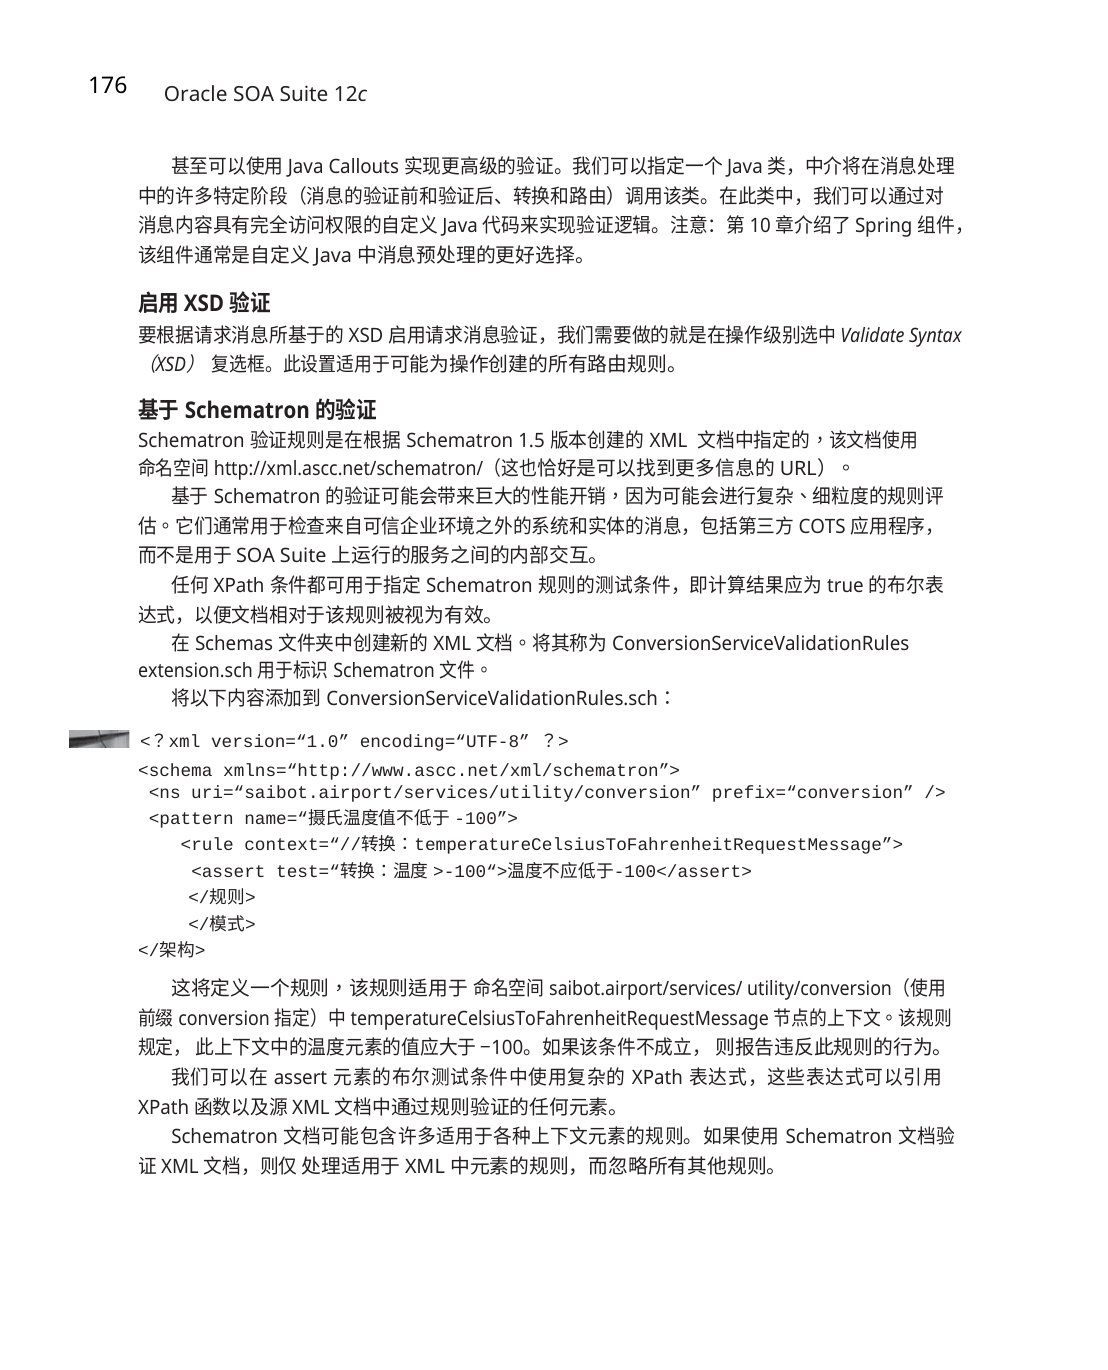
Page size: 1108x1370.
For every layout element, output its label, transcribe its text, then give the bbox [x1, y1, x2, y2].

text </规则> [0, 885, 255, 909]
text <pattern name=“摄氏温度值不低于 -100”> [148, 805, 1107, 830]
text <assert test=“转换：温度 >-100“>温度不应低于-100</assert> [138, 858, 969, 882]
text extension.sch 用于标识 Schematron 文件。 [138, 657, 1107, 684]
text 要根据请求消息所基于的 XSD 启用请求消息验证，我们需要做的就是在操作级别选中 Validate Syntax （XSD） 复选框。此设置适用于可能为操作创建的所有路由规则。 [138, 320, 972, 378]
text 这将定义一个规则，该规则适用于 命名空间 saibot.airport/services/ utility/conversion（使用前缀 conversion 指定）中 temperatureCelsiusToFahrenheitRequestMessage 节点的上下文。该规则规定， 此上下文中的温度元素的值应大于 −100。如果该条件不成立， 则报告违反此规则的行为。 [138, 974, 953, 1060]
text 在 Schemas 文件夹中创建新的 XML 文档。将其称为 ConversionServiceValidationRules [171, 629, 1107, 656]
text Schematron 文档可能包含许多适用于各种上下文元素的规则。如果使用 Schematron 文档验证 XML 文档，则仅 处理适用于 XML 中元素的规则，而忽略所有其他规则。 [138, 1121, 955, 1179]
subtitle 基于 Schematron 的验证 [138, 393, 1107, 425]
text 将以下内容添加到 ConversionServiceValidationRules.sch： [171, 684, 1107, 712]
text 启用 XSD 验证 [138, 285, 1107, 318]
text <schema xmlns=“http://www.ascc.net/xml/schematron”> [138, 761, 1107, 781]
text 任何 XPath 条件都可用于指定 Schematron 规则的测试条件，即计算结果应为 true 的布尔表达式，以便文档相对于该规则被视为有效。 [138, 570, 944, 628]
text 我们可以在 assert 元素的布尔测试条件中使用复杂的 XPath 表达式，这些表达式可以引用 XPath 函数以及源 XML 文档中通过规则验证的任何元素。 [138, 1062, 942, 1120]
text <ns uri=“saibot.airport/services/utility/conversion” prefix=“conversion” /> [148, 783, 1107, 803]
picture [69, 730, 130, 748]
text <？xml version=“1.0” encoding=“UTF-8” ？> [69, 728, 1107, 759]
text Schematron 验证规则是在根据 Schematron 1.5 版本创建的 XML 文档中指定的，该文档使用命名空间 http://xml.ascc.net/schematron/（这也恰好是可以找到更多信息的 URL）。 [138, 427, 918, 481]
text </模式> [0, 911, 255, 935]
text </架构> [138, 937, 1107, 962]
text 甚至可以使用 Java Callouts 实现更高级的验证。我们可以指定一个 Java 类，中介将在消息处理中的许多特定阶段（消息的验证前和验证后、转换和路由）调用该类。在此类中，我们可以通过对消息内容具有完全访问权限的自定义 Java 代码来实现验证逻辑。注意：第 10 章介绍了 Spring 组件，该组件通常是自定义 Java 中消息预处理的更好选择。 [138, 151, 961, 268]
text <rule context=“//转换：temperatureCelsiusToFahrenheitRequestMessage”> [180, 832, 1107, 856]
text 基于 Schematron 的验证可能会带来巨大的性能开销，因为可能会进行复杂、细粒度的规则评估。它们通常用于检查来自可信企业环境之外的系统和实体的消息，包括第三方 COTS 应用程序，而不是用于 SOA Suite 上运行的服务之间的内部交互。 [138, 482, 957, 568]
